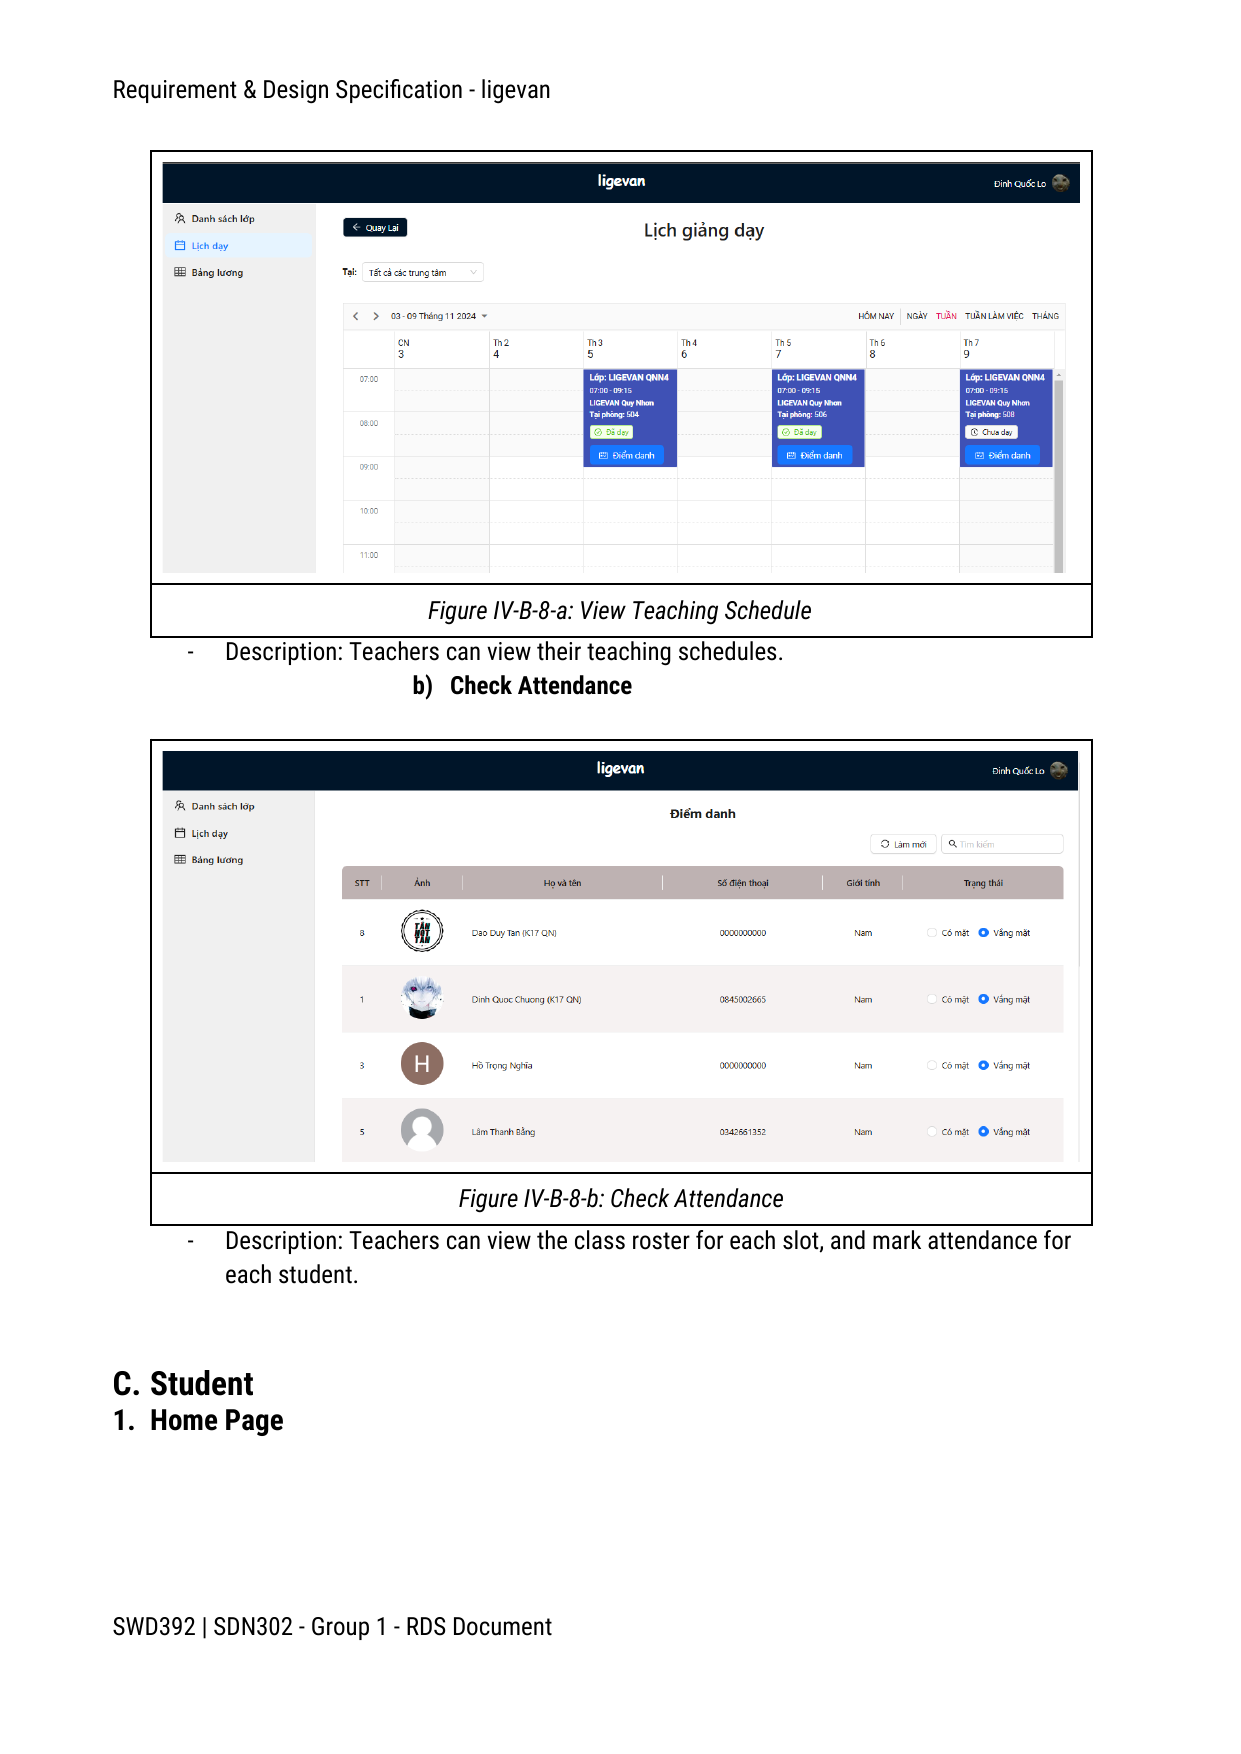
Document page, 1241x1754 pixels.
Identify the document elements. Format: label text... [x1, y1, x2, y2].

table_header [152, 741, 1091, 1172]
list Description: Teachers can view their teaching schedules. [187, 638, 1090, 667]
subtitle Check Attendance [412, 671, 1090, 701]
picture [162, 751, 1080, 1162]
table_header [152, 152, 1091, 583]
table_cell Figure IV-B-8-a: View Teaching Schedule [152, 585, 1091, 636]
subtitle Student [112, 1364, 1090, 1404]
picture [162, 162, 1080, 573]
subtitle Home Page [112, 1404, 1090, 1438]
list Description: Teachers can view the class roster for each slot, and mark attendance for each student. [187, 1226, 1090, 1289]
table_cell Figure IV-B-8-b: Check Attendance [152, 1174, 1091, 1224]
